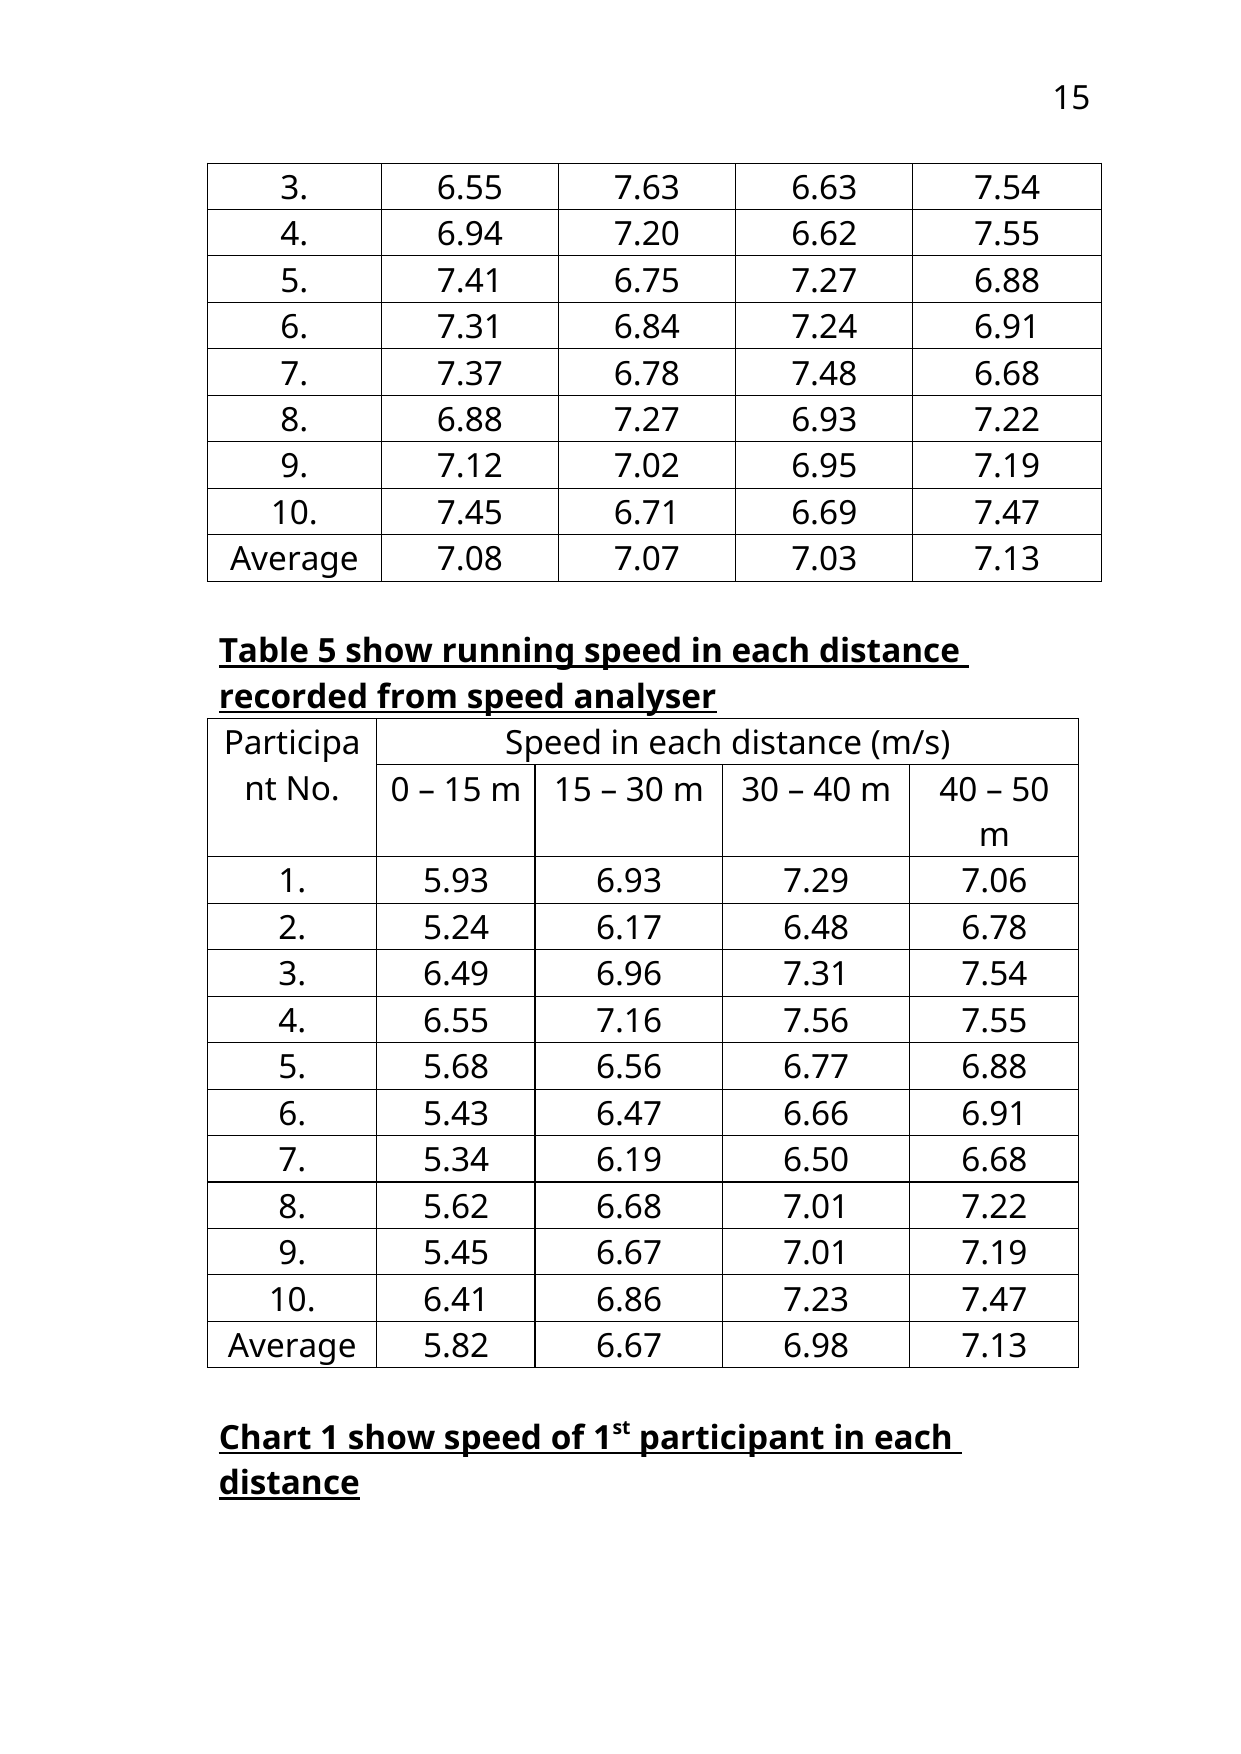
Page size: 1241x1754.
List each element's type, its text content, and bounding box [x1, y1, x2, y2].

table_cell 6. [208, 303, 381, 348]
text Table 5 show running speed in each distance recorded from speed analyser [218, 627, 1090, 718]
table_cell 6.98 [723, 1322, 909, 1367]
table_cell 6.67 [536, 1229, 722, 1274]
table_cell 10. [208, 1275, 376, 1321]
table_cell 7.55 [913, 210, 1101, 255]
table_cell 8. [208, 396, 381, 441]
table_cell 7.47 [910, 1275, 1078, 1321]
table_cell 7.13 [910, 1322, 1078, 1367]
table_cell 6.78 [559, 349, 735, 395]
table_cell 7.37 [382, 349, 558, 395]
table_cell 7.12 [382, 442, 558, 488]
table_cell 6.77 [723, 1043, 909, 1088]
table_cell 6.55 [377, 997, 534, 1042]
table_cell 7.08 [382, 535, 558, 581]
table_cell 5.34 [377, 1136, 534, 1181]
table_cell 7. [208, 349, 381, 395]
table_cell 4. [208, 997, 376, 1042]
table_cell 6.88 [910, 1043, 1078, 1088]
table_cell 6.69 [736, 489, 912, 534]
table_cell 6.48 [723, 904, 909, 949]
table_cell 7.03 [736, 535, 912, 581]
table_cell 6.62 [736, 210, 912, 255]
table_cell 7.29 [723, 857, 909, 903]
table_cell 6.93 [536, 857, 722, 903]
table_cell 3. [208, 950, 376, 996]
table_cell 7.22 [910, 1183, 1078, 1228]
table_cell 6.96 [536, 950, 722, 996]
table_cell 7.27 [559, 396, 735, 441]
table_cell 6.88 [913, 256, 1101, 302]
table_cell 6.93 [736, 396, 912, 441]
table_cell 6.50 [723, 1136, 909, 1181]
table_cell 5.68 [377, 1043, 534, 1088]
table_cell 30 – 40 m [723, 765, 909, 856]
table_cell 7.55 [910, 997, 1078, 1042]
table_cell 9. [208, 1229, 376, 1274]
table_cell 6.19 [536, 1136, 722, 1181]
table_cell 6.56 [536, 1043, 722, 1088]
table_cell Average [208, 535, 381, 581]
table_cell 6.66 [723, 1090, 909, 1135]
table_cell 7.20 [559, 210, 735, 255]
table_cell 7.07 [559, 535, 735, 581]
table_cell 6.86 [536, 1275, 722, 1321]
table_cell 5. [208, 1043, 376, 1088]
table_cell 6.95 [736, 442, 912, 488]
table_cell 7.54 [913, 164, 1101, 209]
table_cell 6.91 [913, 303, 1101, 348]
table_cell 7.47 [913, 489, 1101, 534]
table_cell 6.84 [559, 303, 735, 348]
table_cell 6.75 [559, 256, 735, 302]
table_cell 6.68 [913, 349, 1101, 395]
table_cell 9. [208, 442, 381, 488]
table_cell 7.56 [723, 997, 909, 1042]
table_cell 7.06 [910, 857, 1078, 903]
table_cell 6.67 [536, 1322, 722, 1367]
table_cell 6.63 [736, 164, 912, 209]
table_cell 6.88 [382, 396, 558, 441]
table_cell 6. [208, 1090, 376, 1135]
table_cell 40 – 50 m [910, 765, 1078, 856]
table_cell 7.24 [736, 303, 912, 348]
table_cell 6.78 [910, 904, 1078, 949]
table_cell 10. [208, 489, 381, 534]
table_cell 7.19 [910, 1229, 1078, 1274]
table_header Participant No. [208, 719, 376, 856]
table_cell 7.02 [559, 442, 735, 488]
table_cell 7.31 [382, 303, 558, 348]
table_cell 7.01 [723, 1229, 909, 1274]
table_cell 5.43 [377, 1090, 534, 1135]
table_cell 7.19 [913, 442, 1101, 488]
table_cell 15 – 30 m [536, 765, 722, 856]
table_cell 6.55 [382, 164, 558, 209]
table_cell 7. [208, 1136, 376, 1181]
table_cell 6.68 [910, 1136, 1078, 1181]
table_cell 5.93 [377, 857, 534, 903]
table_cell 5.24 [377, 904, 534, 949]
table_cell 6.91 [910, 1090, 1078, 1135]
table_cell 5. [208, 256, 381, 302]
table_cell 2. [208, 904, 376, 949]
table_cell 5.62 [377, 1183, 534, 1228]
table_cell 8. [208, 1183, 376, 1228]
table_cell 7.22 [913, 396, 1101, 441]
table_cell 7.23 [723, 1275, 909, 1321]
table_cell 7.27 [736, 256, 912, 302]
table_cell 6.94 [382, 210, 558, 255]
table_cell 6.41 [377, 1275, 534, 1321]
table_cell 7.48 [736, 349, 912, 395]
table_cell 7.13 [913, 535, 1101, 581]
table_header Speed in each distance (m/s) [377, 719, 1078, 764]
table_cell 7.41 [382, 256, 558, 302]
table_cell 6.17 [536, 904, 722, 949]
table_cell 6.68 [536, 1183, 722, 1228]
table_cell 7.01 [723, 1183, 909, 1228]
table_cell 3. [208, 164, 381, 209]
table_cell 6.71 [559, 489, 735, 534]
table_cell 4. [208, 210, 381, 255]
table_cell 7.45 [382, 489, 558, 534]
table_cell 7.54 [910, 950, 1078, 996]
table_cell 7.63 [559, 164, 735, 209]
table_cell 6.49 [377, 950, 534, 996]
table_cell 7.31 [723, 950, 909, 996]
table_cell Average [208, 1322, 376, 1367]
table_cell 6.47 [536, 1090, 722, 1135]
table_cell 1. [208, 857, 376, 903]
table_cell 0 – 15 m [377, 765, 534, 856]
table_cell 5.45 [377, 1229, 534, 1274]
table_cell 5.82 [377, 1322, 534, 1367]
text Chart 1 show speed of 1st participant in each distance [218, 1414, 1090, 1504]
table_cell 7.16 [536, 997, 722, 1042]
